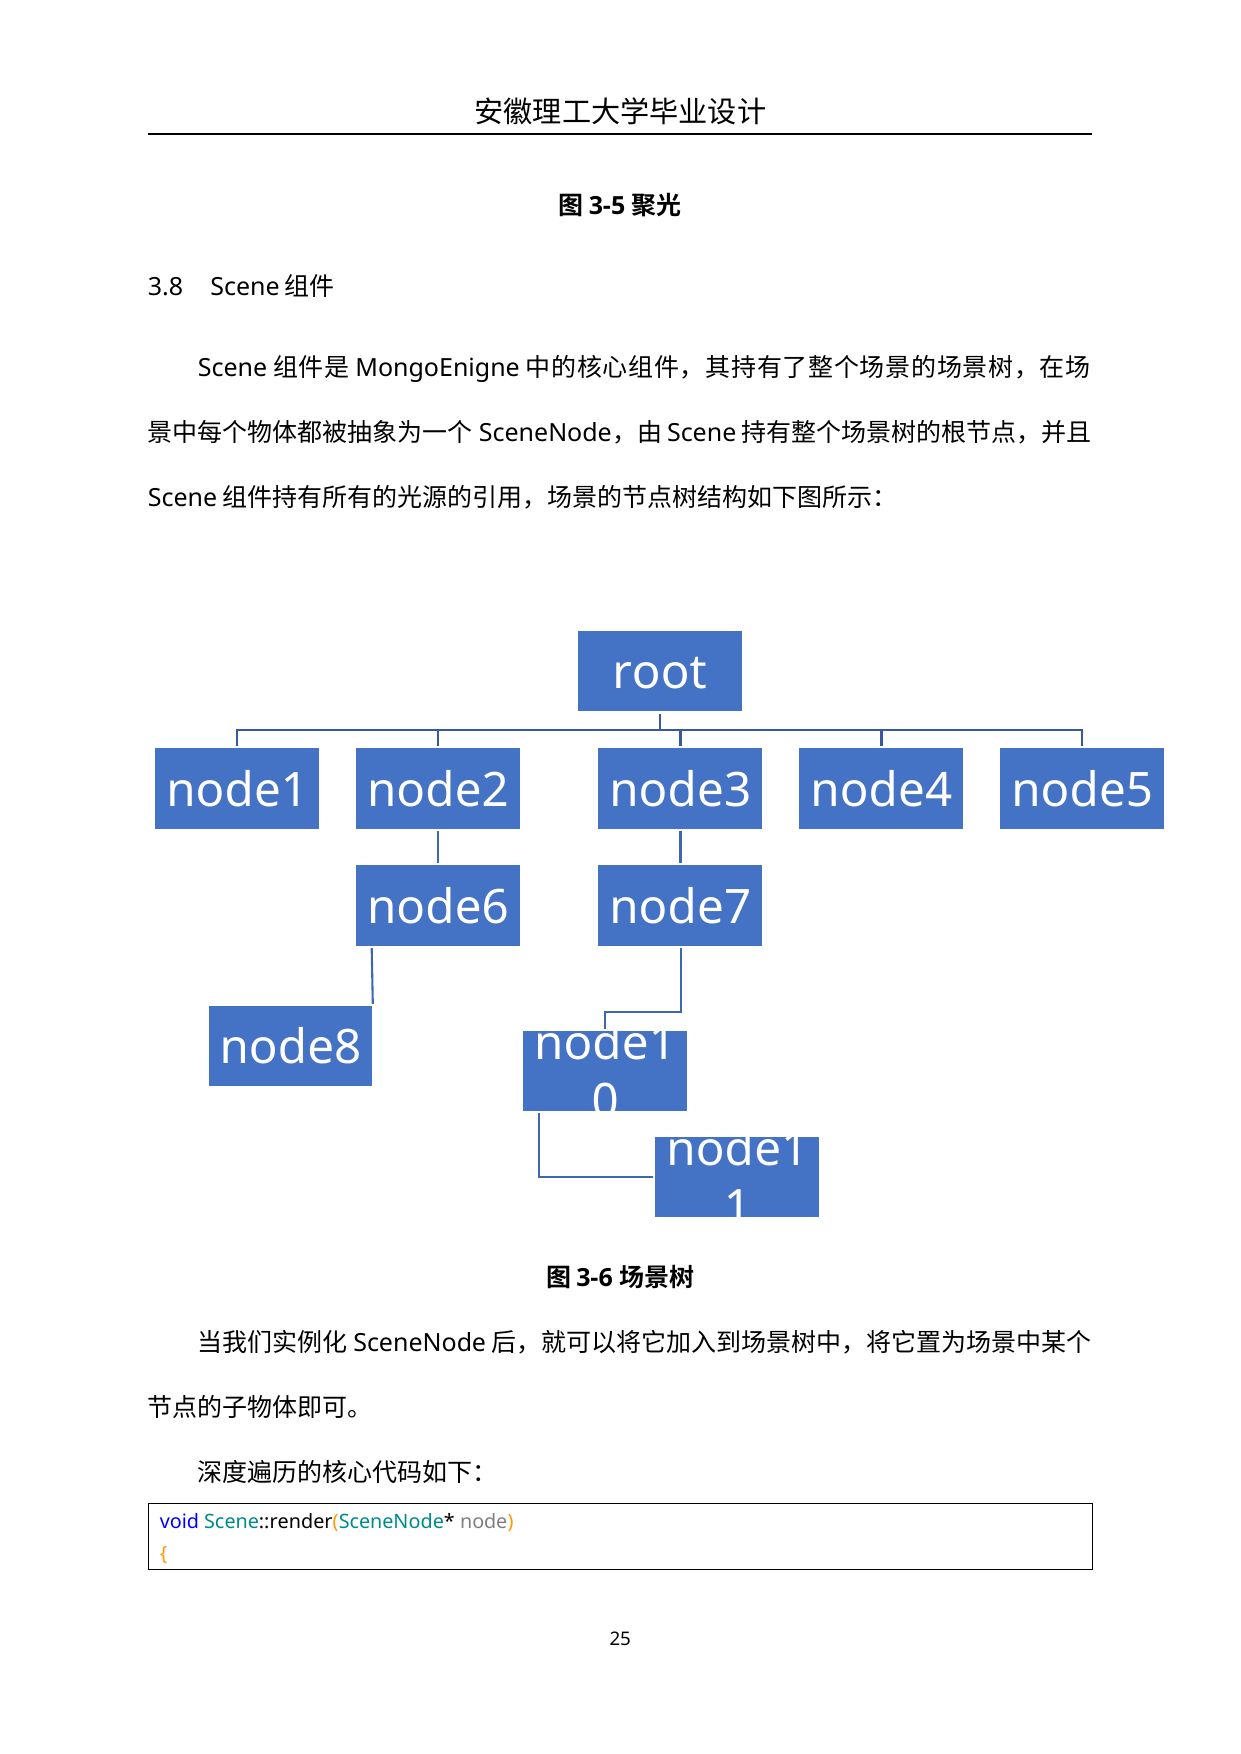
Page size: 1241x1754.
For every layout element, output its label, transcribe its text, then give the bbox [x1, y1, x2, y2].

text 深度遍历的核心代码如下： [148, 1438, 1092, 1503]
text 当我们实例化SceneNode后，就可以将它加入到场景树中，将它置为场景中某个节点的子物体即可。 [148, 1308, 1092, 1438]
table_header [149, 1504, 1092, 1569]
text Scene组件是MongoEnigne中的核心组件，其持有了整个场景的场景树，在场景中每个物体都被抽象为一个SceneNode，由Scene持有整个场景树的根节点，并且Scene组件持有所有的光源的引用，场景的节点树结构如下图所示： [148, 333, 1092, 528]
text 图3-5 聚光 [148, 171, 1092, 236]
text 图3-6 场景树 [148, 1243, 1092, 1308]
subtitle Scene组件 [148, 252, 1092, 317]
